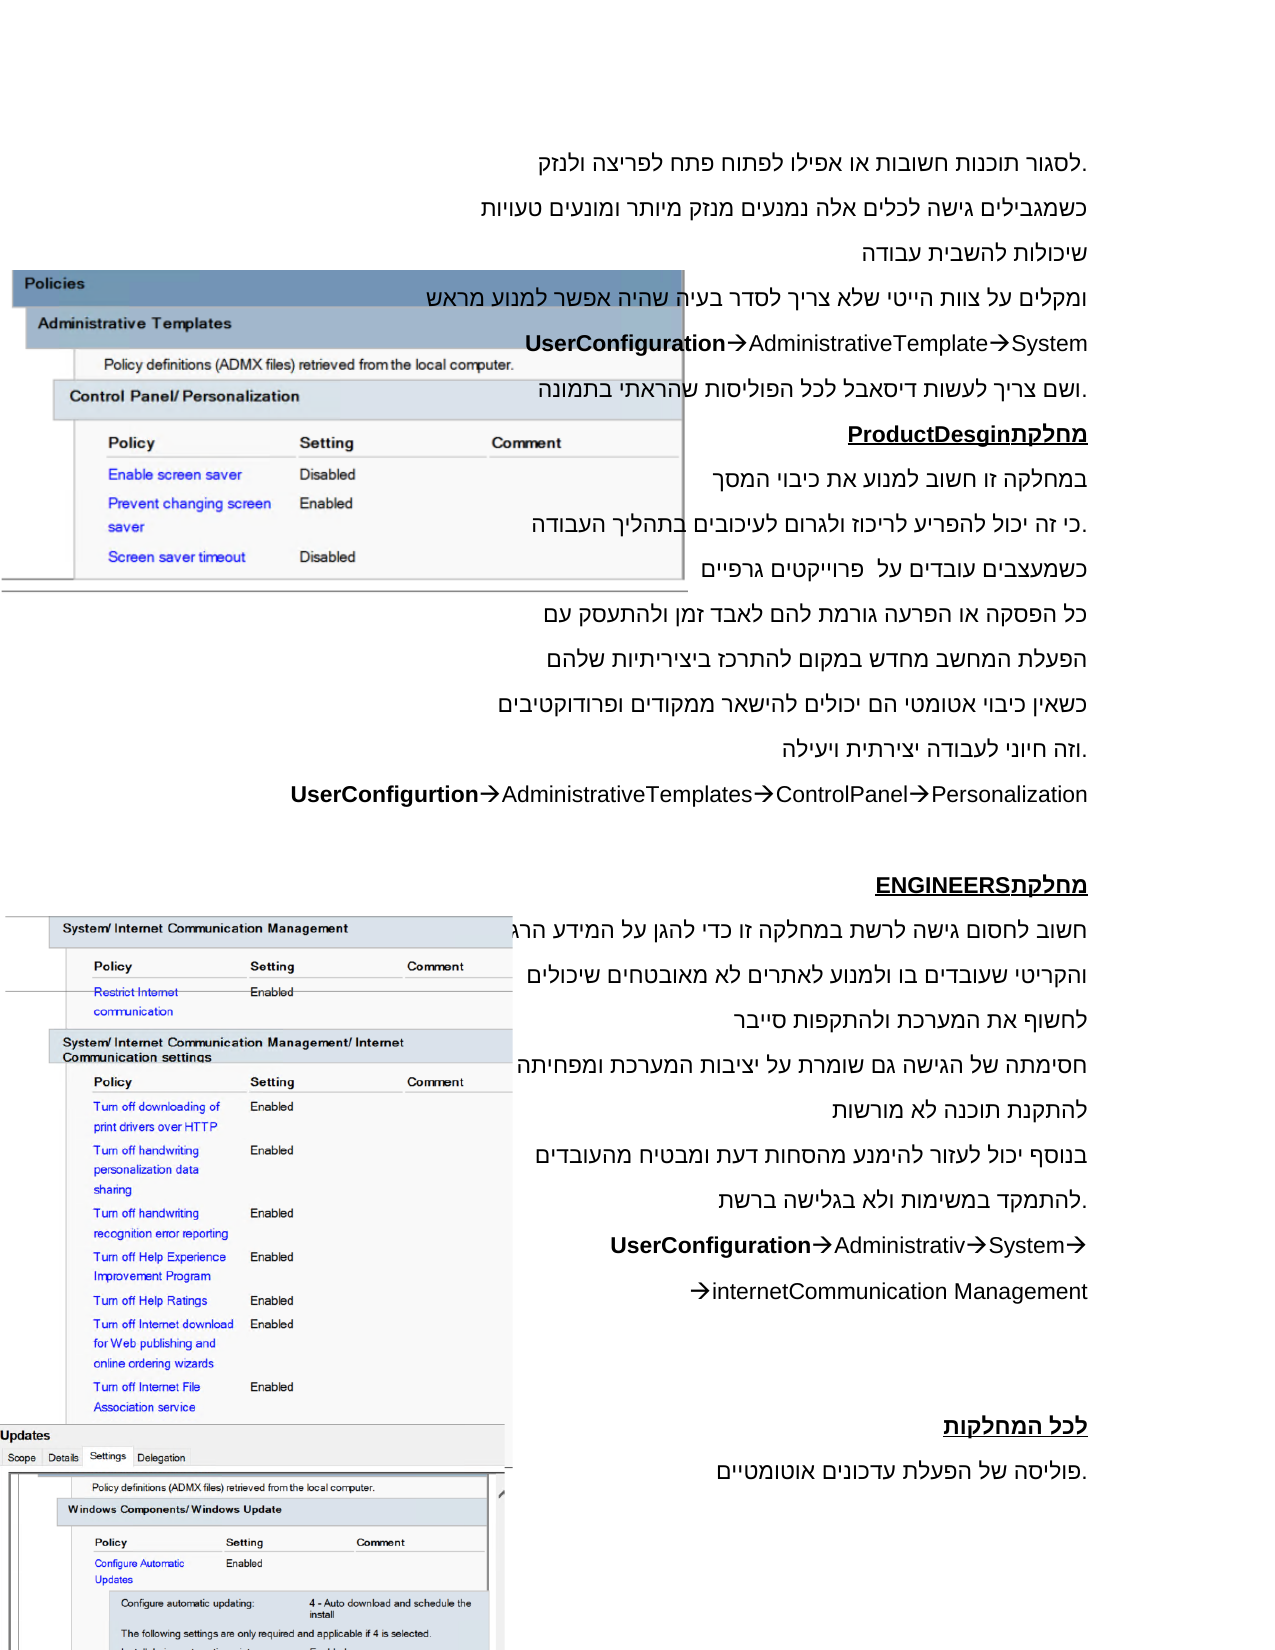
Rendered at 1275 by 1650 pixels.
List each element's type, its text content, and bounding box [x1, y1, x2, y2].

text בנוסף יכול לעזור להימנע מהסחות דעת ומבטיח מהעובדים [513, 1142, 1087, 1169]
text ושם צריך לעשות דיסאבל לכל הפוליסות שהראתי בתמונה. [187, 376, 1087, 402]
text UserConfigurtionAdministrativeTemplatesControlPanelPersonalization [187, 781, 1087, 808]
text במחלקה זו חשוב למנוע את כיבוי המסך [187, 466, 1087, 492]
text internetCommunication Management [513, 1278, 1087, 1304]
text כשמעצבים עובדים על פרוייקטים גרפיים [187, 556, 1087, 582]
text להתמקד במשימות ולא בגלישה ברשת. [513, 1187, 1087, 1214]
text כשמגבילים גישה לכלים אלה נמנעים מנזק מיותר ומונעים טעויות [187, 195, 1087, 221]
text UserConfigurationAdministrativSystem [513, 1232, 1087, 1259]
text ProductDesginמחלקת [187, 421, 1087, 447]
text חסימתה של הגישה גם שומרת על יציבות המערכת ומפחיתה סיכון [513, 1052, 1087, 1078]
text פוליסה של הפעלת עדכונים אוטומטיים. [505, 1458, 1087, 1484]
text לחשוף את המערכת ולהתקפות סייבר [513, 1007, 1087, 1033]
text ENGINEERSמחלקת [187, 872, 1087, 898]
text חשוב לחסום גישה לרשת במחלקה זו כדי להגן על המידע הרגיש [513, 917, 1087, 943]
text וזה חיוני לעבודה יצירתית ויעילה. [187, 736, 1087, 763]
picture [0, 916, 513, 1650]
text ומקלים על צוות הייטי שלא צריך לסדר בעיה שהיה אפשר למנוע מראש [187, 285, 1087, 312]
text כשאין כיבוי אטומטי הם יכולים להישאר ממקודים ופרודוקטיבים [187, 691, 1087, 718]
text כל הפסקה או הפרעה גורמת להם לאבד זמן ולהתעסק עם [187, 601, 1087, 627]
text שיכולות להשבית עבודה [187, 240, 1087, 267]
text להתקנת תוכנה לא מורשות [513, 1097, 1087, 1123]
text UserConfigurationAdministrativeTemplateSystem [187, 330, 1087, 357]
text הפעלת המחשב מחדש במקום להתרכז ביציריתיות שלהם [187, 646, 1087, 672]
text לכל המחלקות [513, 1413, 1087, 1439]
text והקריטי שעובדים בו ולמנוע לאתרים לא מאובטחים שיכולים [513, 962, 1087, 988]
text לסגור תוכנות חשובות או אפילו לפתוח פתח לפריצה ולנזק. [187, 150, 1087, 176]
text כי זה יכול להפריע לריכוז ולגרום לעיכובים בתהליך העבודה. [187, 511, 1087, 537]
picture [1, 270, 688, 594]
